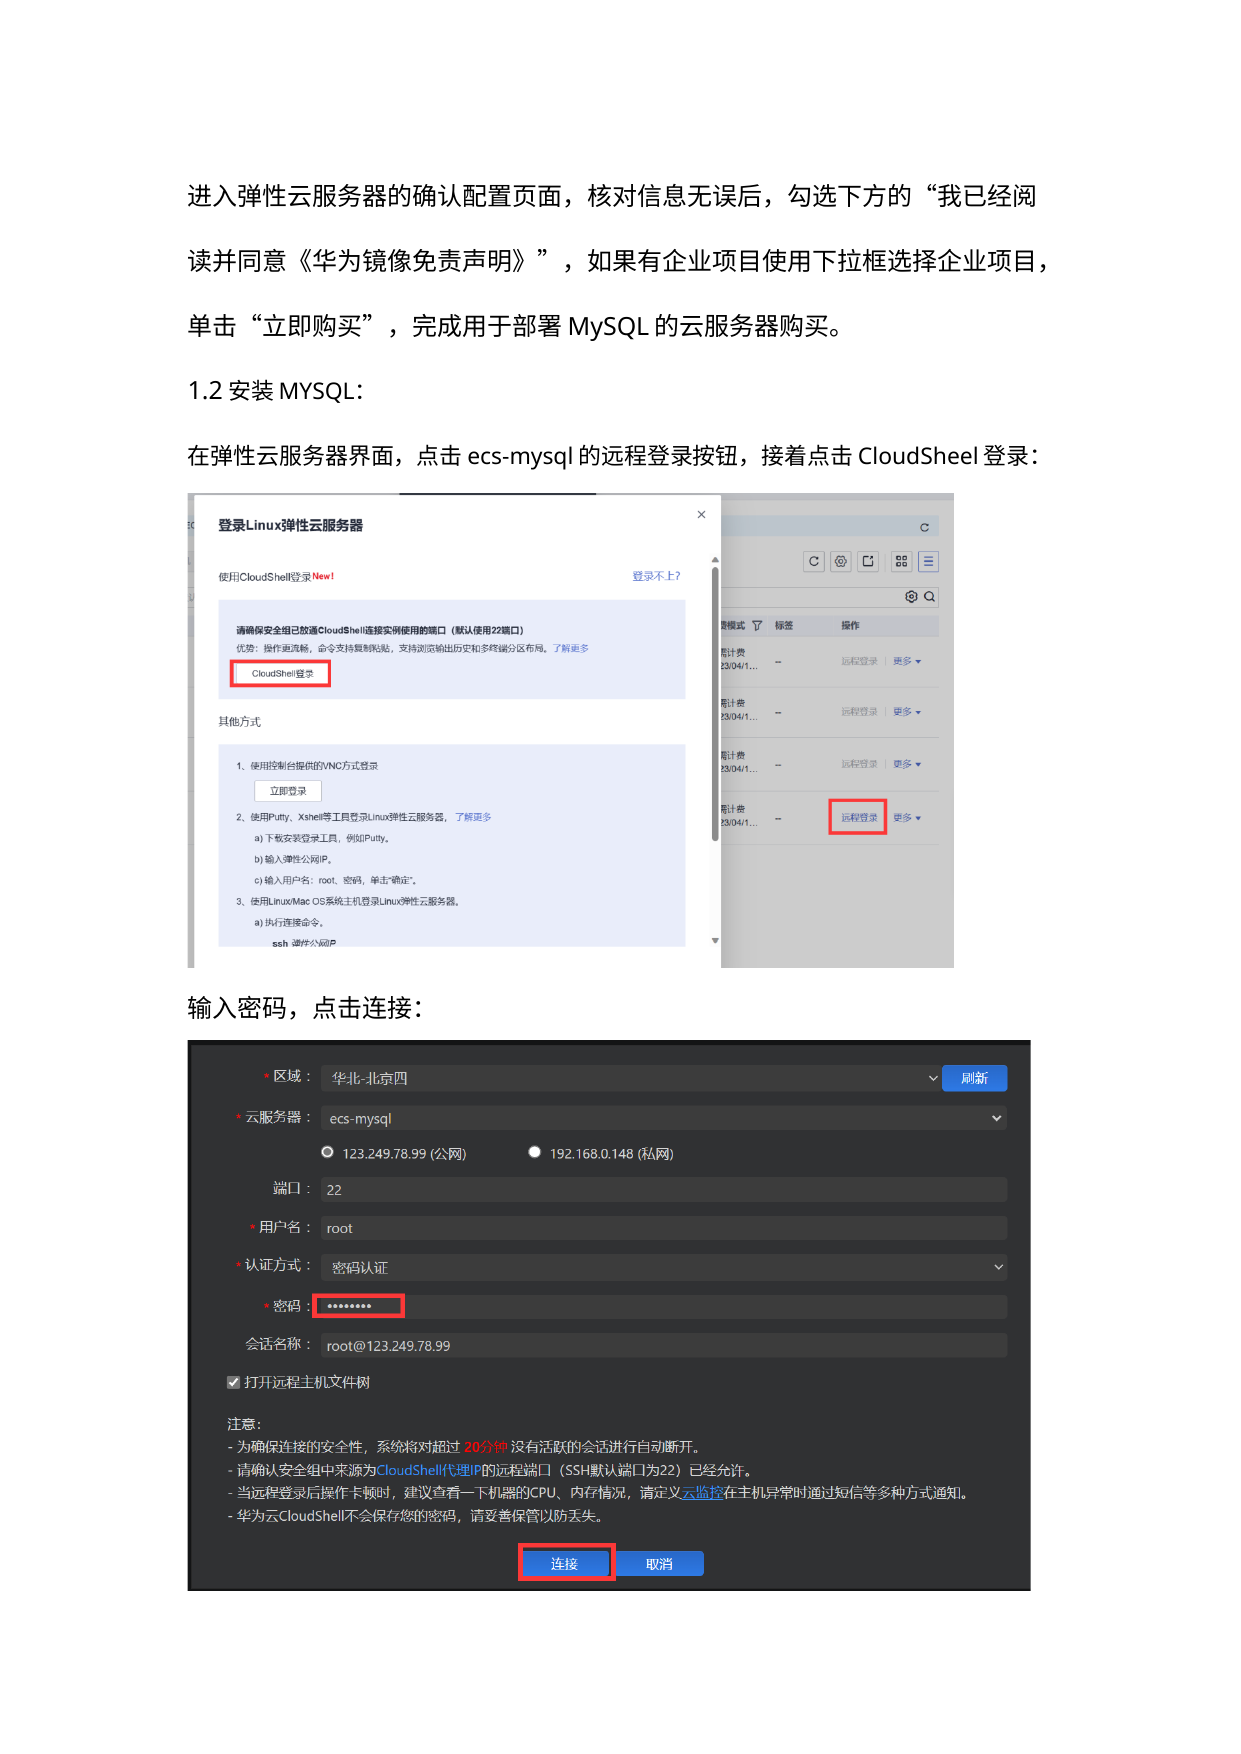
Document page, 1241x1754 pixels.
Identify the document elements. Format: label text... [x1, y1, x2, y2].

picture [187, 493, 954, 968]
text 输入密码，点击连接： [187, 974, 1053, 1039]
picture [187, 1040, 1031, 1591]
text 1.2安装MYSQL： [187, 357, 1053, 422]
text 进入弹性云服务器的确认配置页面，核对信息无误后，勾选下方的“我已经阅读并同意《华为镜像免责声明》”，如果有企业项目使用下拉框选择企业项目，单击“立即购买”，完成用于部署MySQL的云服务器购买。 [187, 162, 1053, 357]
text 在弹性云服务器界面，点击ecs-mysql的远程登录按钮，接着点击CloudSheel登录： [187, 422, 1053, 487]
